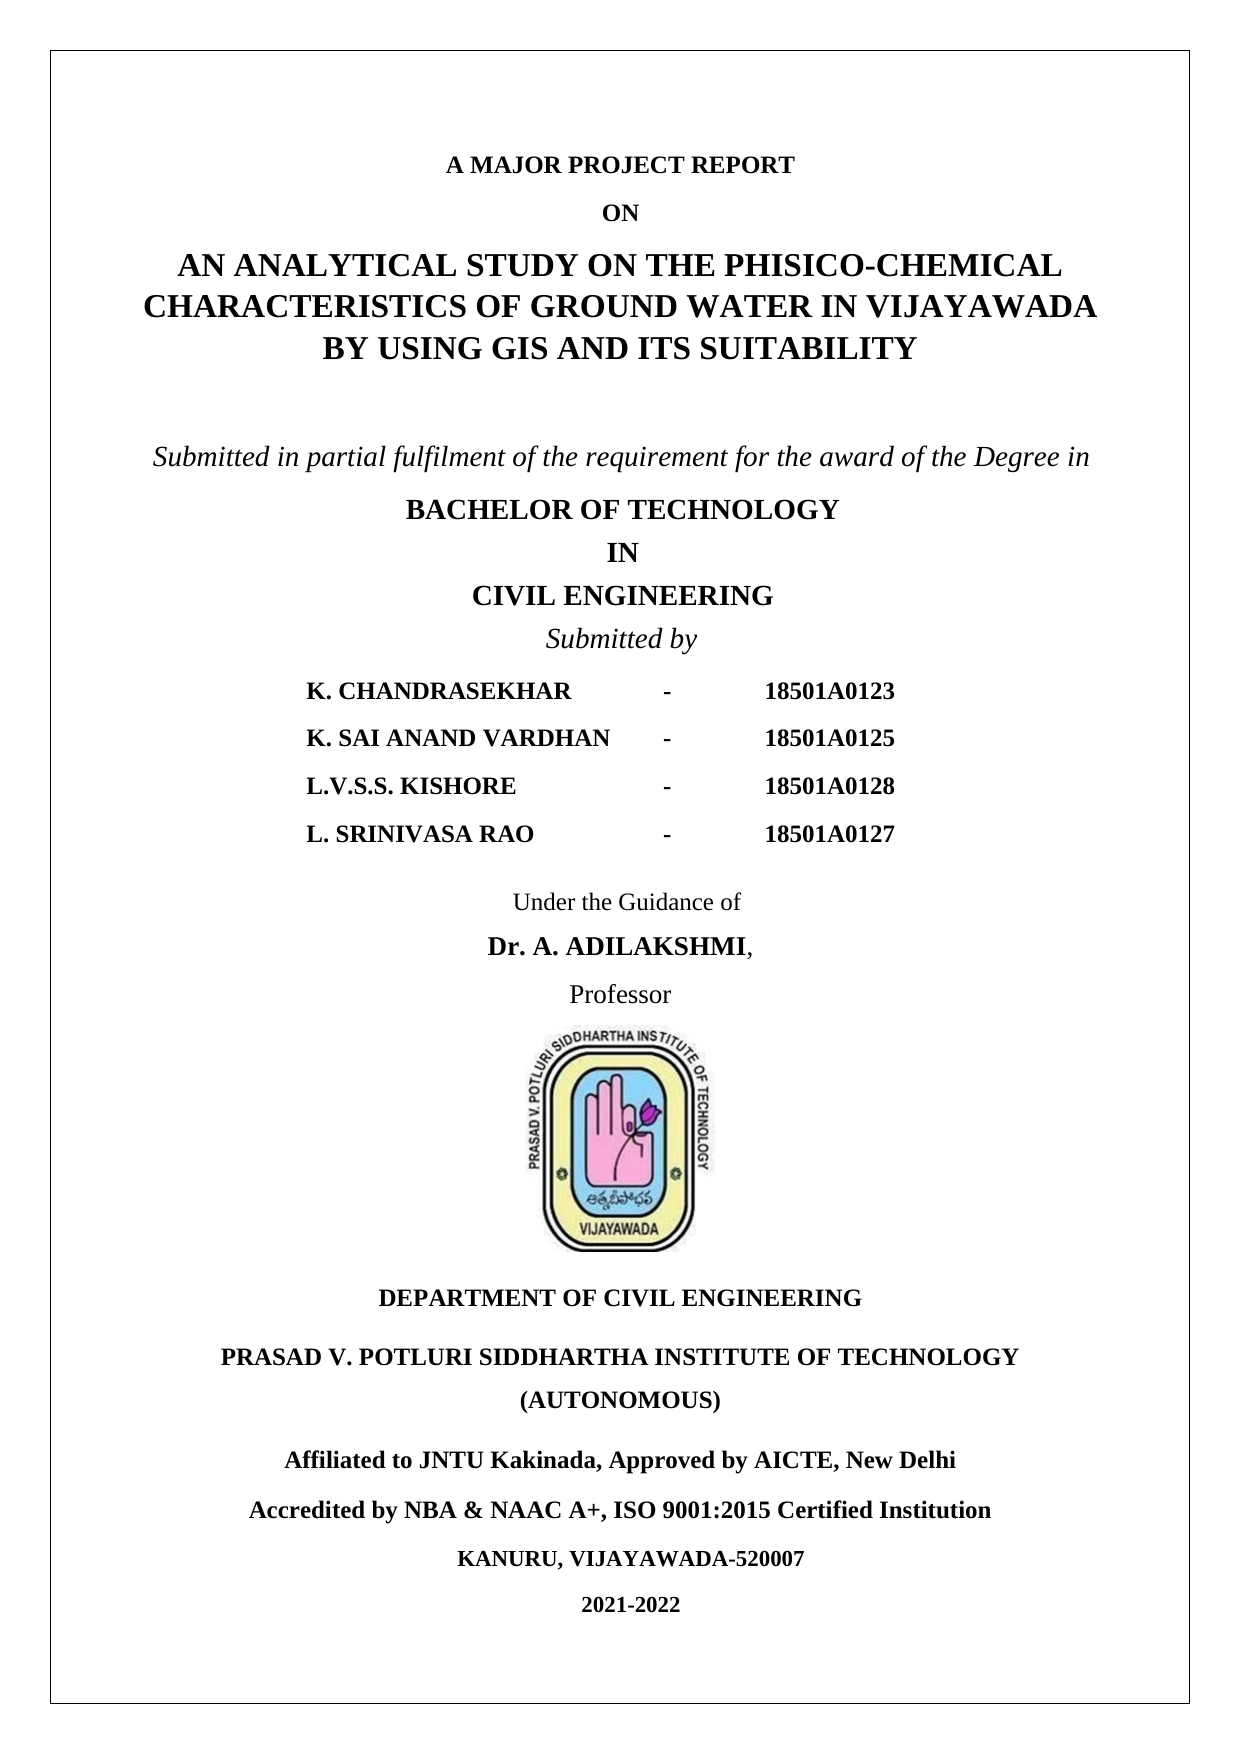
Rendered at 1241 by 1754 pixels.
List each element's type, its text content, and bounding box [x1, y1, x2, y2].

table_cell 18501A0125 [680, 724, 974, 771]
text ON [133, 198, 1108, 226]
text BACHELOR OF TECHNOLOGY [133, 492, 1112, 525]
text PRASAD V. POTLURI SIDDHARTHA INSTITUTE OF TECHNOLOGY (AUTONOMOUS) [133, 1342, 1108, 1414]
text 2021-2022 [347, 1592, 914, 1618]
picture [525, 1025, 715, 1252]
text Dr. A. ADILAKSHMI, [133, 930, 1108, 961]
text DEPARTMENT OF CIVIL ENGINEERING [133, 1283, 1108, 1311]
text CIVIL ENGINEERING [133, 578, 1112, 612]
table_cell - [649, 724, 680, 771]
text Submitted by [133, 621, 1112, 655]
table_cell 18501A0127 [680, 819, 974, 866]
text Under the Guidance of [494, 887, 760, 916]
table_cell K. SAI ANAND VARDHAN [295, 724, 649, 771]
text Affiliated to JNTU Kakinada, Approved by AICTE, New Delhi [133, 1445, 1108, 1474]
table_header - [649, 676, 680, 723]
text Submitted in partial fulfilment of the requirement for the award of the Degree in [133, 439, 1112, 472]
table_cell L. SRINIVASA RAO [295, 819, 649, 866]
table_header K. CHANDRASEKHAR [295, 676, 649, 723]
table_cell 18501A0128 [680, 771, 974, 819]
text IN [133, 535, 1112, 568]
text Professor [133, 978, 1108, 1009]
text A MAJOR PROJECT REPORT [133, 150, 1108, 179]
text KANURU, VIJAYAWADA-520007 [347, 1545, 914, 1571]
table_cell - [649, 819, 680, 866]
text Accredited by NBA & NAAC A+, ISO 9001:2015 Certified Institution [133, 1495, 1108, 1524]
table_cell L.V.S.S. KISHORE [295, 771, 649, 819]
table_header 18501A0123 [680, 676, 974, 723]
text AN ANALYTICAL STUDY ON THE PHISICO-CHEMICAL CHARACTERISTICS OF GROUND WATER IN VIJAYAWADA BY USING GIS AND ITS SUITABILITY [133, 245, 1108, 366]
table_cell - [649, 771, 680, 819]
